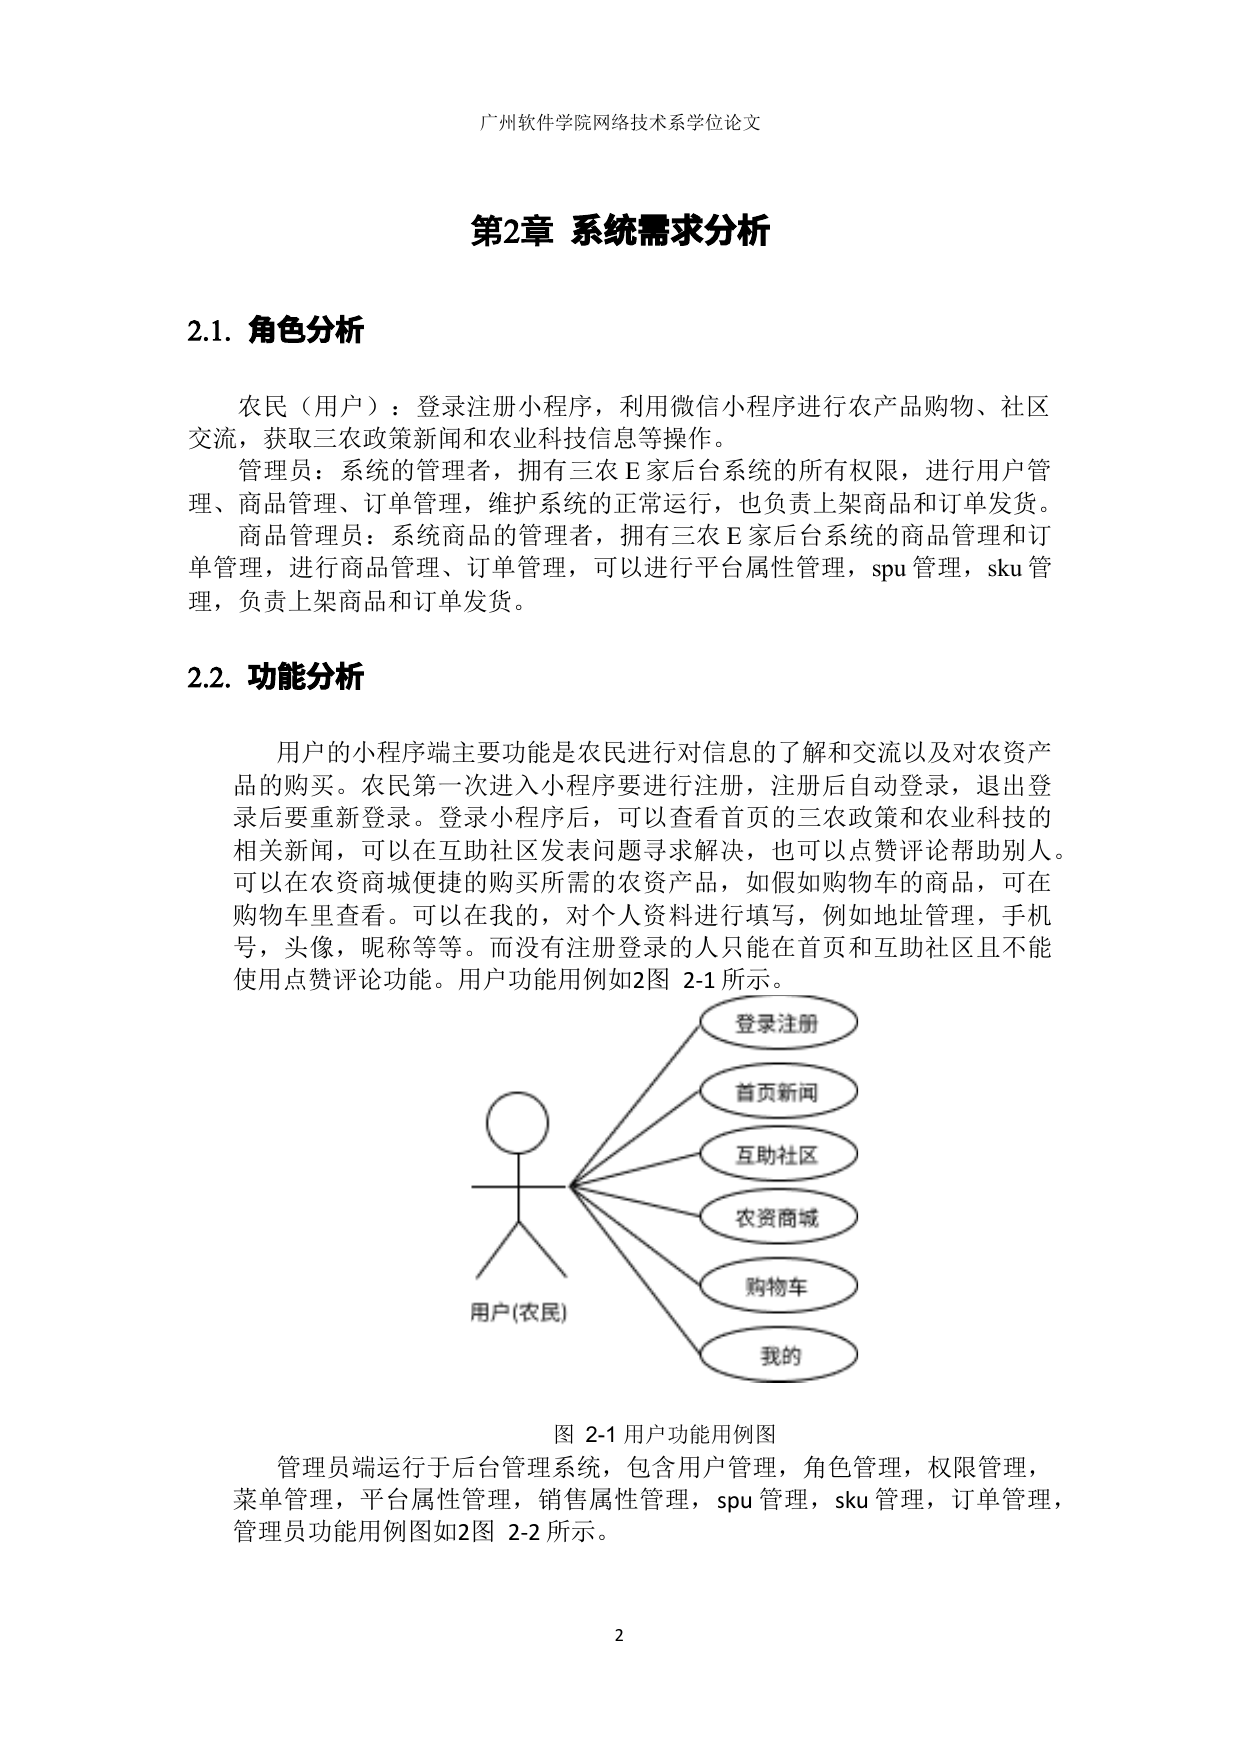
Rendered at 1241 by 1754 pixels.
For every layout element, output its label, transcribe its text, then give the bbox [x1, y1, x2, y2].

subtitle 系统需求分析 [187, 197, 1053, 262]
text 图 2-1 用户功能用例图 [232, 1417, 1053, 1450]
subtitle 功能分析 [187, 643, 1053, 708]
subtitle 角色分析 [187, 296, 1053, 361]
text 用户的小程序端主要功能是农民进行对信息的了解和交流以及对农资产品的购买。农民第一次进入小程序要进行注册，注册后自动登录，退出登录后要重新登录。登录小程序后，可以查看首页的三农政策和农业科技的相关新闻，可以在互助社区发表问题寻求解决，也可以点赞评论帮助别人。可以在农资商城便捷的购买所需的农资产品，如假如购物车的商品，可在购物车里查看。可以在我的，对个人资料进行填写，例如地址管理，手机号，头像，昵称等等。而没有注册登录的人只能在首页和互助社区且不能使用点赞评论功能。用户功能用例如图 2-1所示。 [232, 735, 1053, 995]
text 管理员端运行于后台管理系统，包含用户管理，角色管理，权限管理，菜单管理，平台属性管理，销售属性管理，spu管理，sku管理，订单管理，管理员功能用例图如图 2-2所示。 [232, 1450, 1053, 1547]
text 农民（用户）：登录注册小程序，利用微信小程序进行农产品购物、社区交流，获取三农政策新闻和农业科技信息等操作。 [187, 388, 1053, 453]
text 管理员：系统的管理者，拥有三农E家后台系统的所有权限，进行用户管理、商品管理、订单管理，维护系统的正常运行，也负责上架商品和订单发货。 [187, 453, 1053, 518]
text 商品管理员：系统商品的管理者，拥有三农E家后台系统的商品管理和订单管理，进行商品管理、订单管理，可以进行平台属性管理，spu管理，sku管理，负责上架商品和订单发货。 [187, 518, 1053, 616]
picture [470, 995, 859, 1383]
